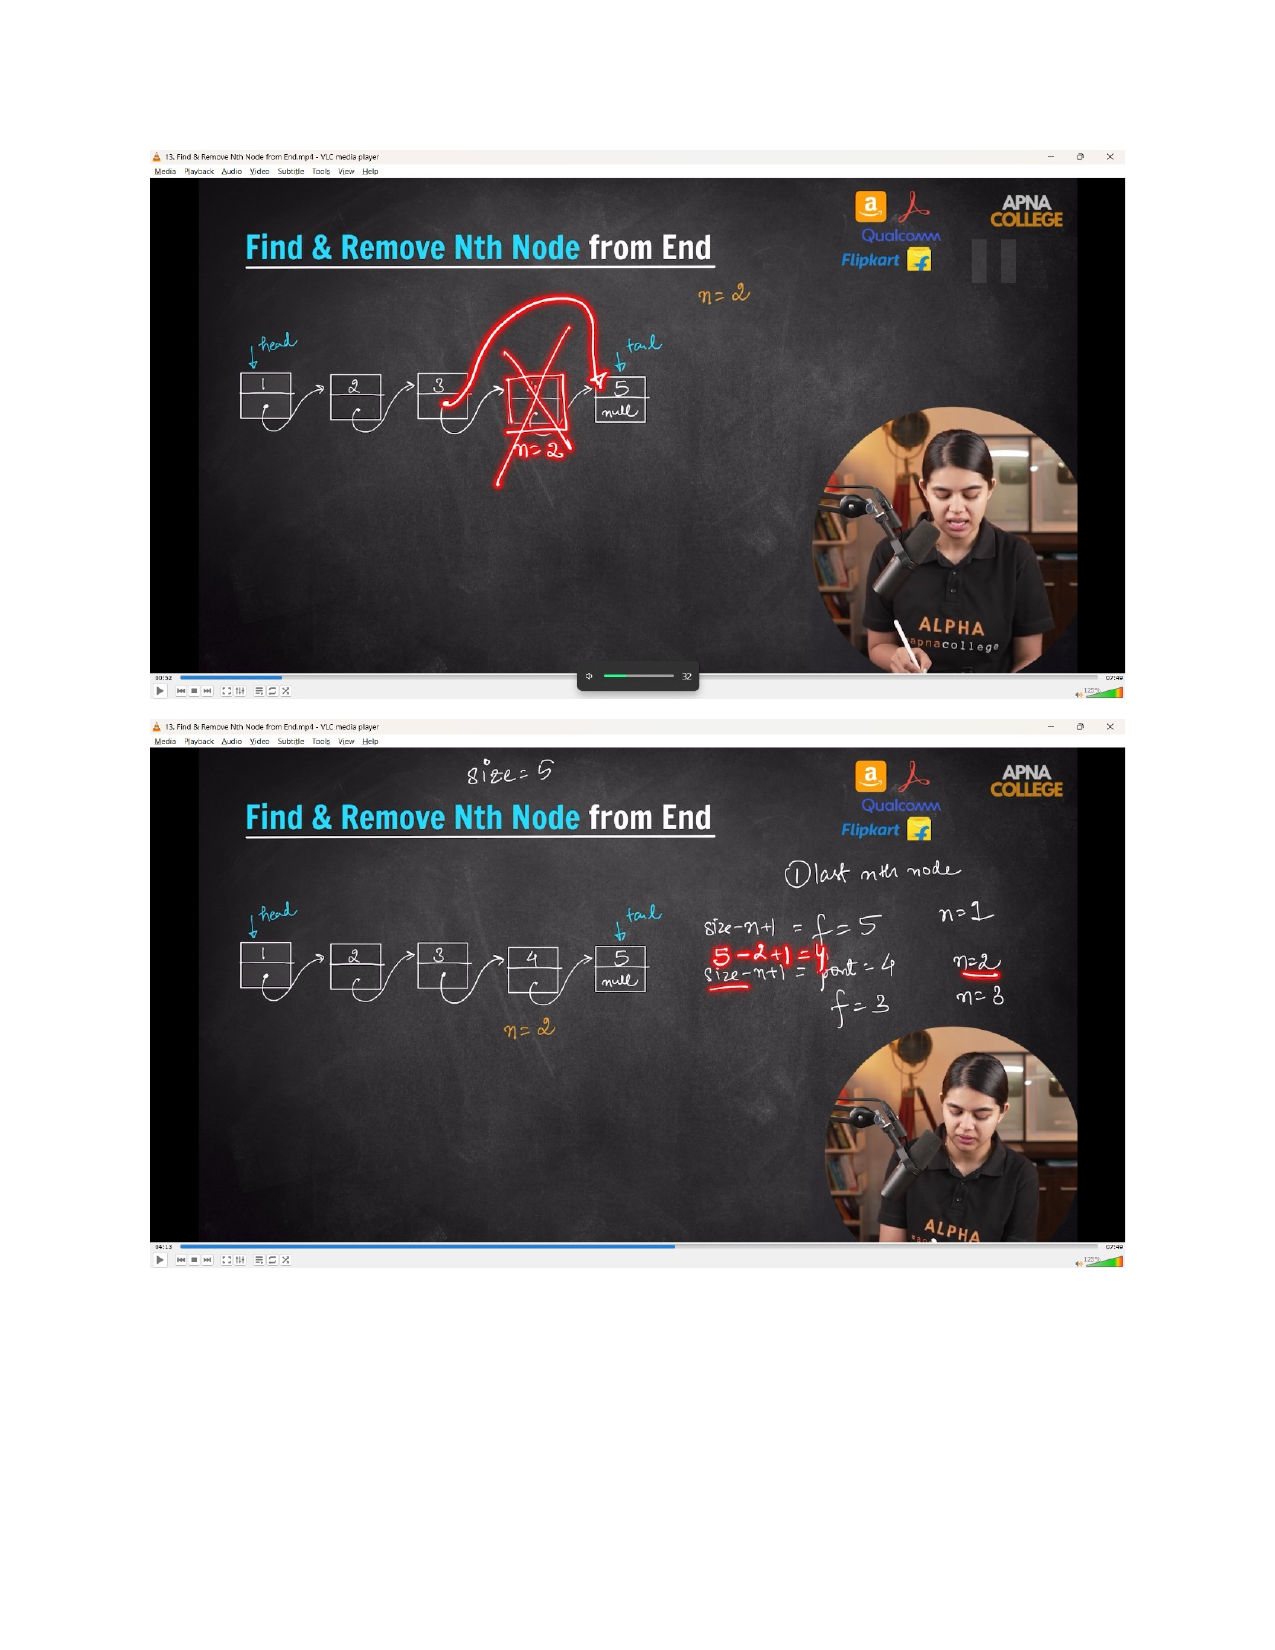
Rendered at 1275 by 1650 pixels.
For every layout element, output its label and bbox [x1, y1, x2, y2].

picture [150, 719, 1125, 1268]
picture [150, 150, 1125, 699]
